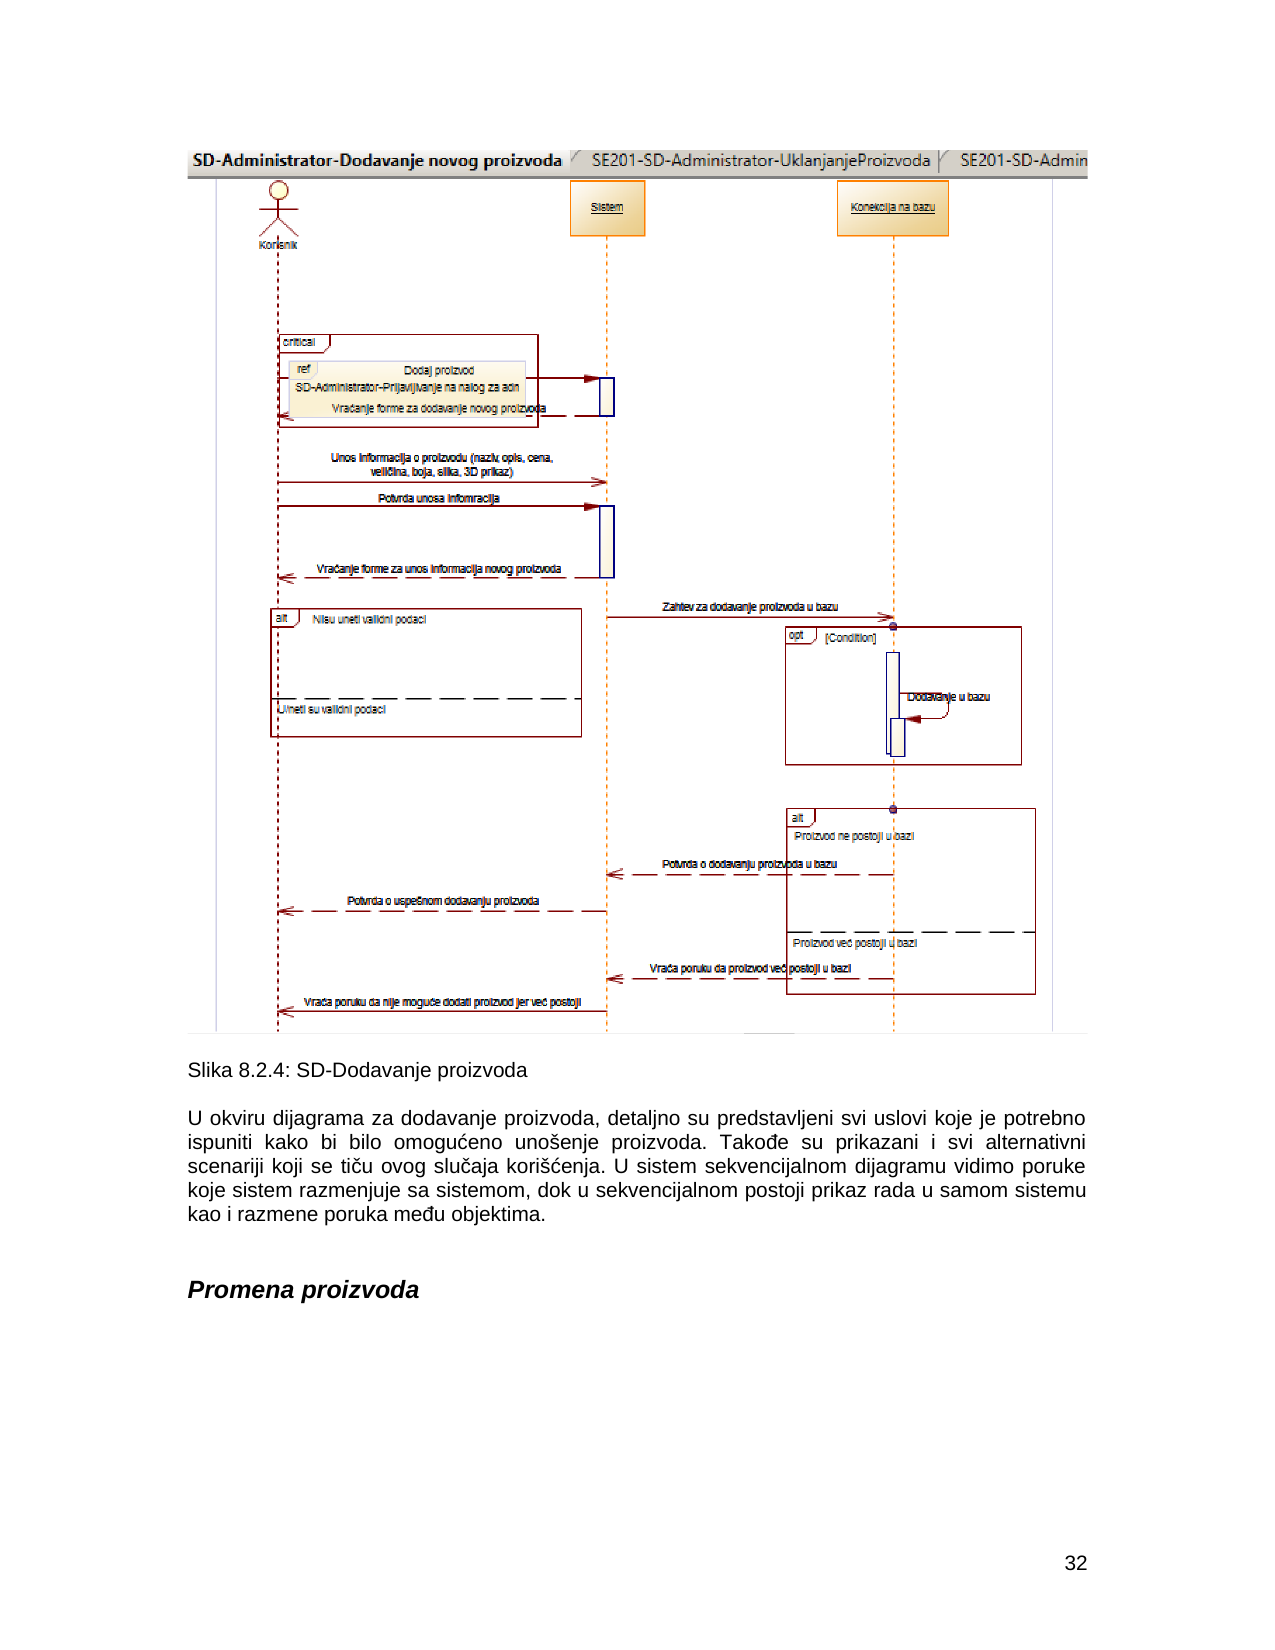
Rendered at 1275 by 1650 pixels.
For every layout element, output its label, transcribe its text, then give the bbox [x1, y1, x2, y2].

text Slika 8.2.4: SD-Dodavanje proizvoda [187, 1058, 1087, 1082]
text U okviru dijagrama za dodavanje proizvoda, detaljno su predstavljeni svi uslovi koje je potrebno ispuniti kako bi bilo omogućeno unošenje proizvoda. Takođe su prikazani i svi alternativni scenariji koji se tiču ovog slučaja korišćenja. U sistem sekvencijalnom dijagramu vidimo poruke koje sistem razmenjuje sa sistemom, dok u sekvencijalnom postoji prikaz rada u samom sistemu kao i razmene poruka među objektima. [187, 1106, 1087, 1226]
text Promena proizvoda [187, 1275, 1087, 1303]
picture [187, 150, 1088, 1034]
